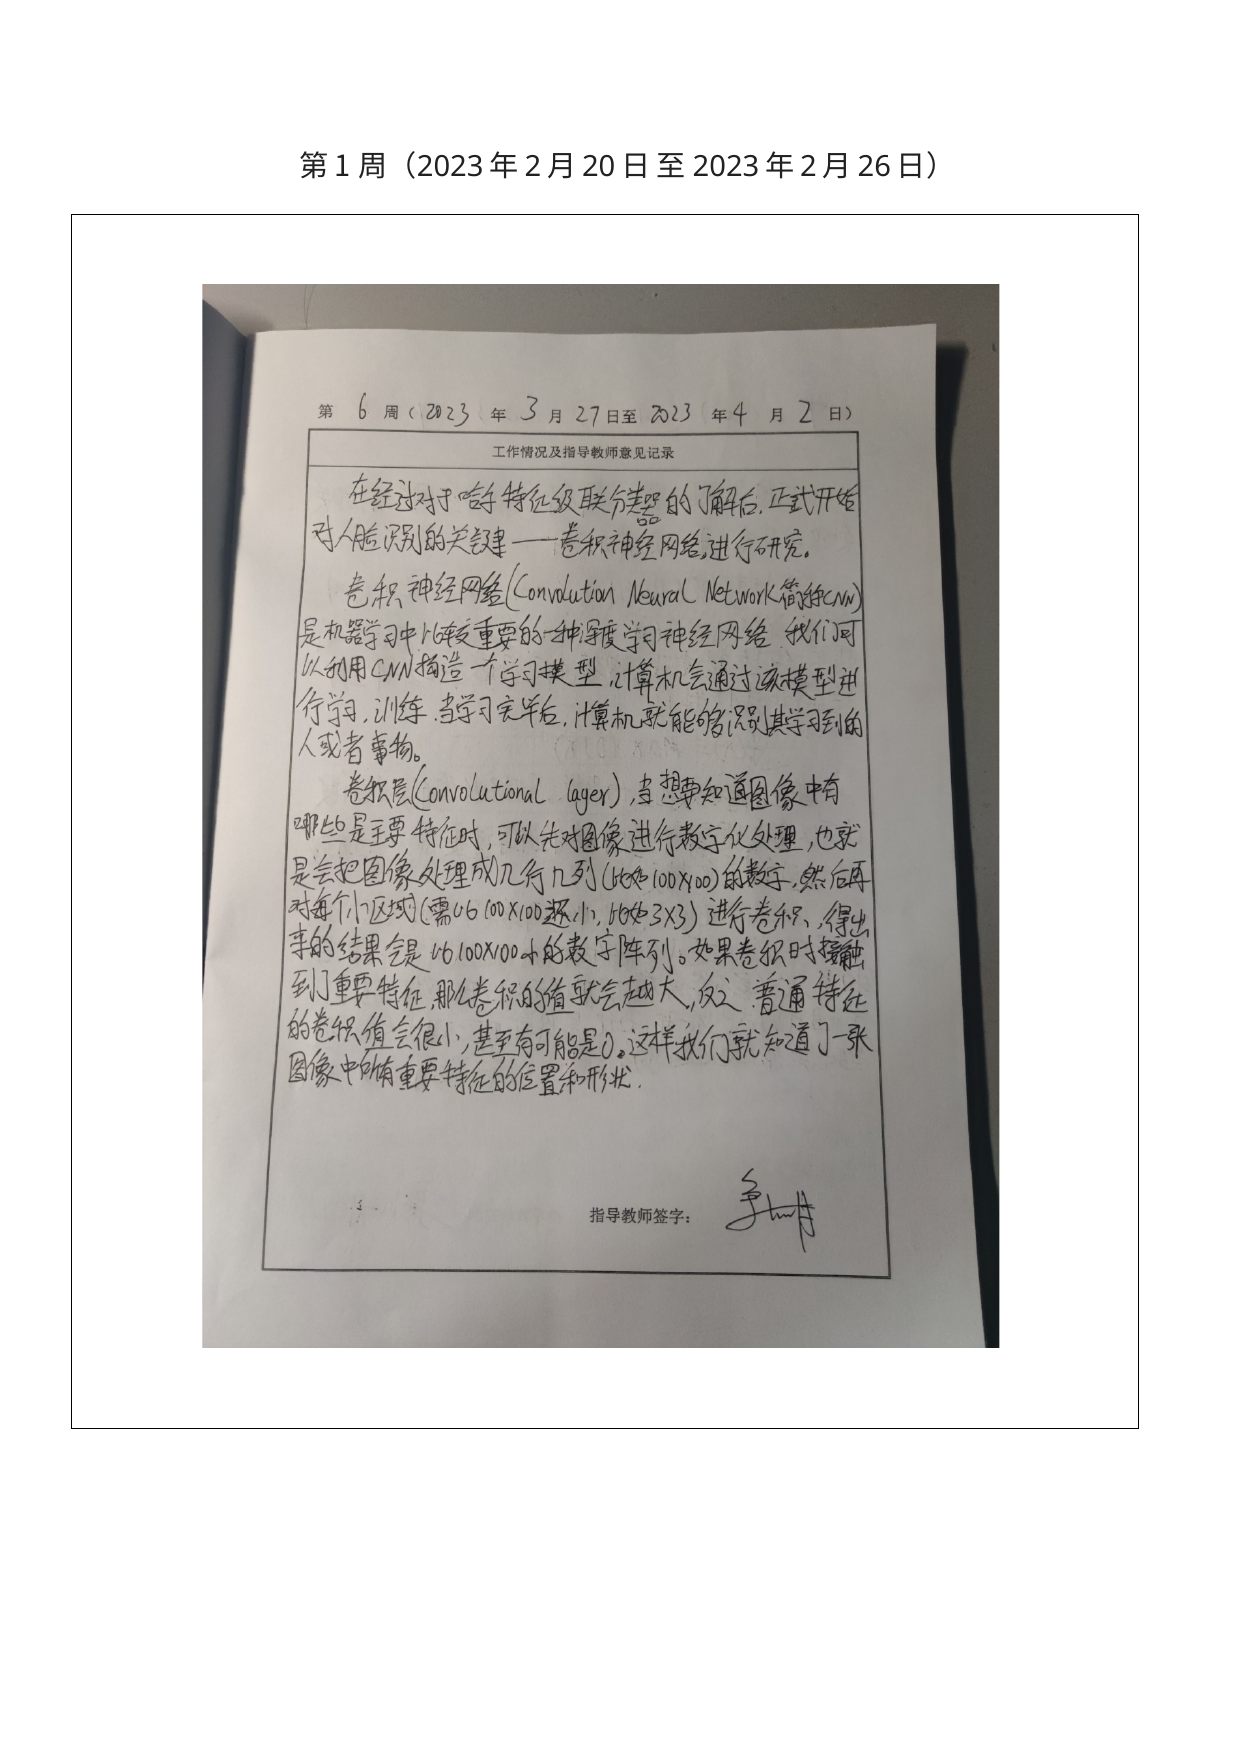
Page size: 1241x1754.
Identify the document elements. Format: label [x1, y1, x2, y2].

table_cell [72, 215, 1138, 1428]
picture [202, 284, 1000, 1348]
